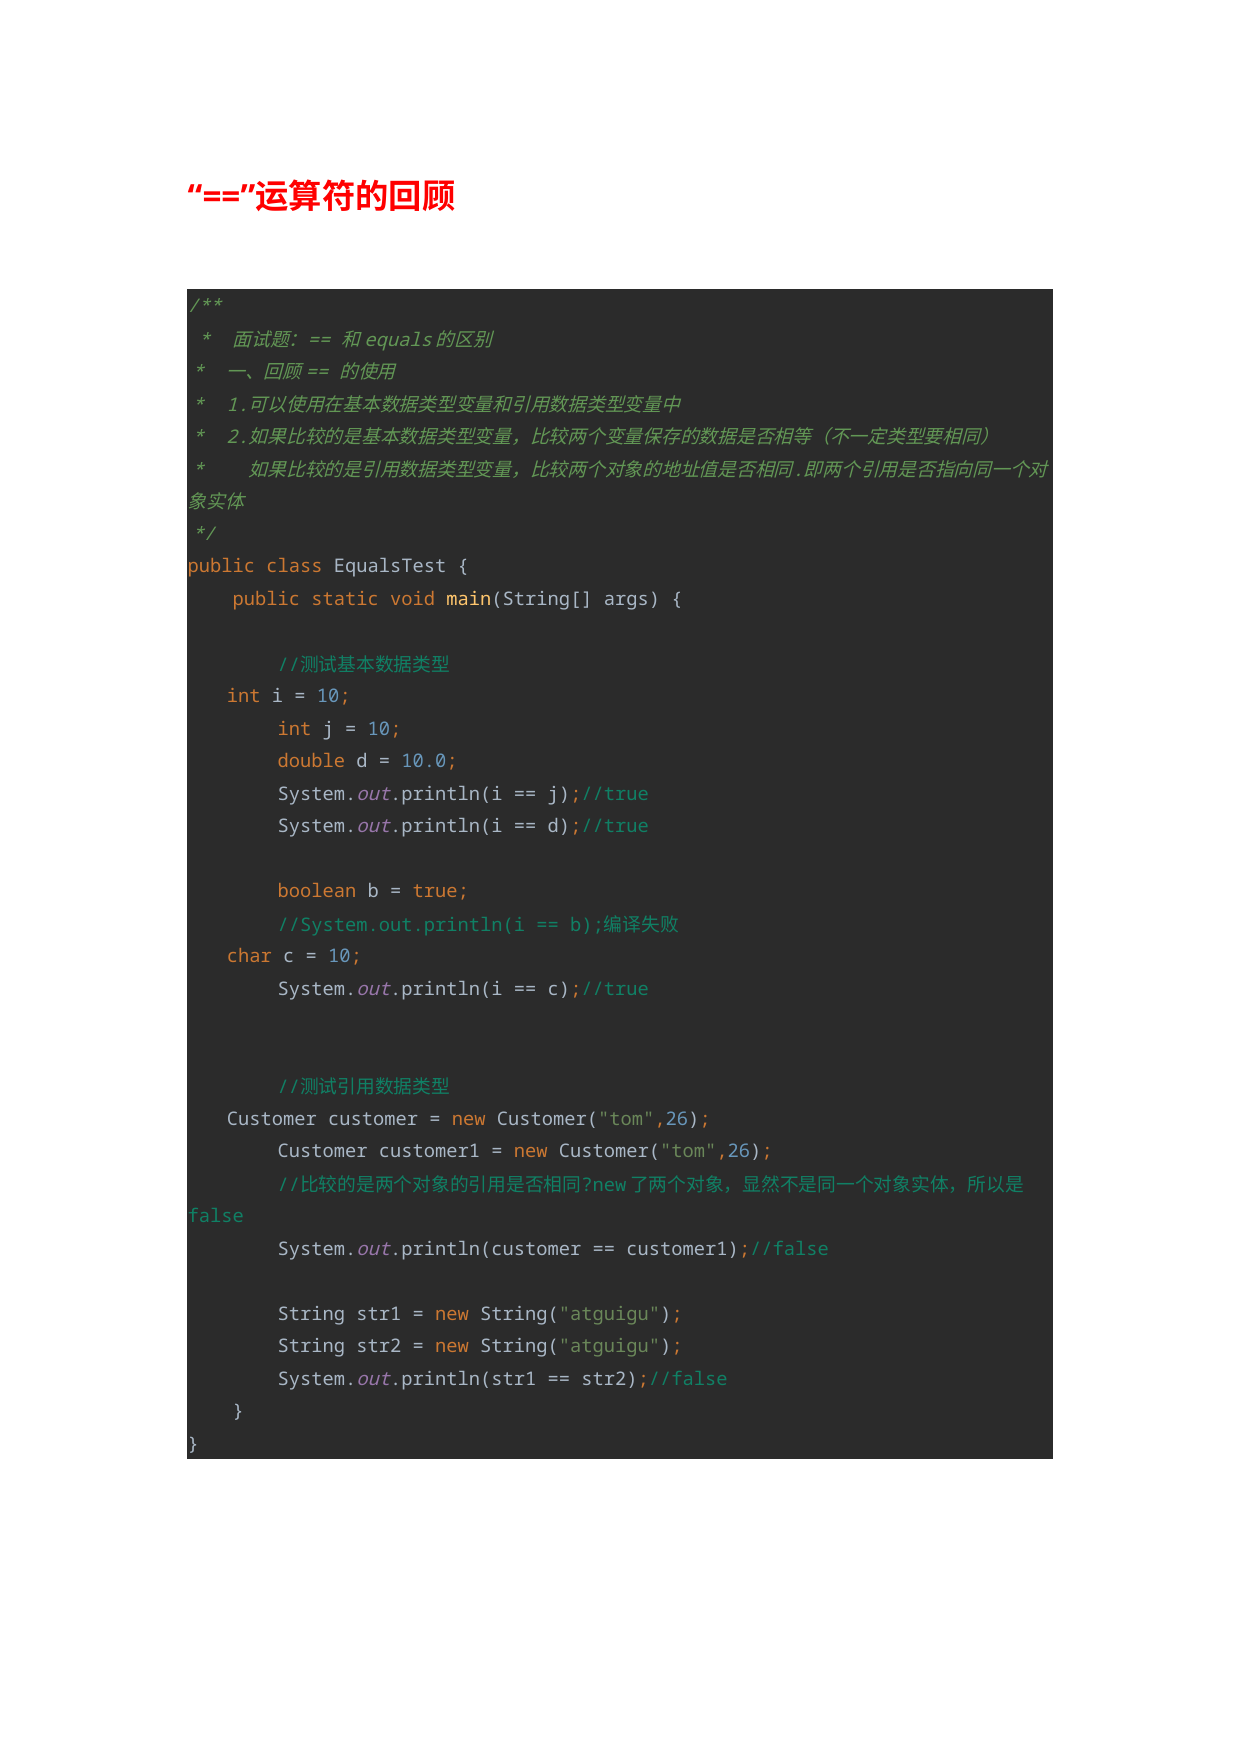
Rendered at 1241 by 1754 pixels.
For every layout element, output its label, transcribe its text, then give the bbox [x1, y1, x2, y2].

text /** * 面试题：== 和 equals的区别 * 一、回顾 == 的使用 * 1.可以使用在基本数据类型变量和引用数据类型变量中 * 2.如果比较的是基本数据类型变量，比较两个变量保存的数据是否相等（不一定类型要相同） * 如果比较的是引用数据类型变量，比较两个对象的地址值是否相同.即两个引用是否指向同一个对象实体 */ public class EqualsTest { public static void main(String[] args) { //测试基本数据类型 int i = 10; int j = 10; double d = 10.0; System.out.println(i == j);//true System.out.println(i == d);//true boolean b = true; //System.out.println(i == b);编译失败 char c = 10; System.out.println(i == c);//true //测试引用数据类型 Customer customer = new Customer("tom",26); Customer customer1 = new Customer("tom",26); //比较的是两个对象的引用是否相同?new了两个对象，显然不是同一个对象实体，所以是false System.out.println(customer == customer1);//false String str1 = new String("atguigu"); String str2 = new String("atguigu"); System.out.println(str1 == str2);//false } } [187, 289, 1053, 1459]
subtitle “==”运算符的回顾 [187, 162, 1053, 227]
